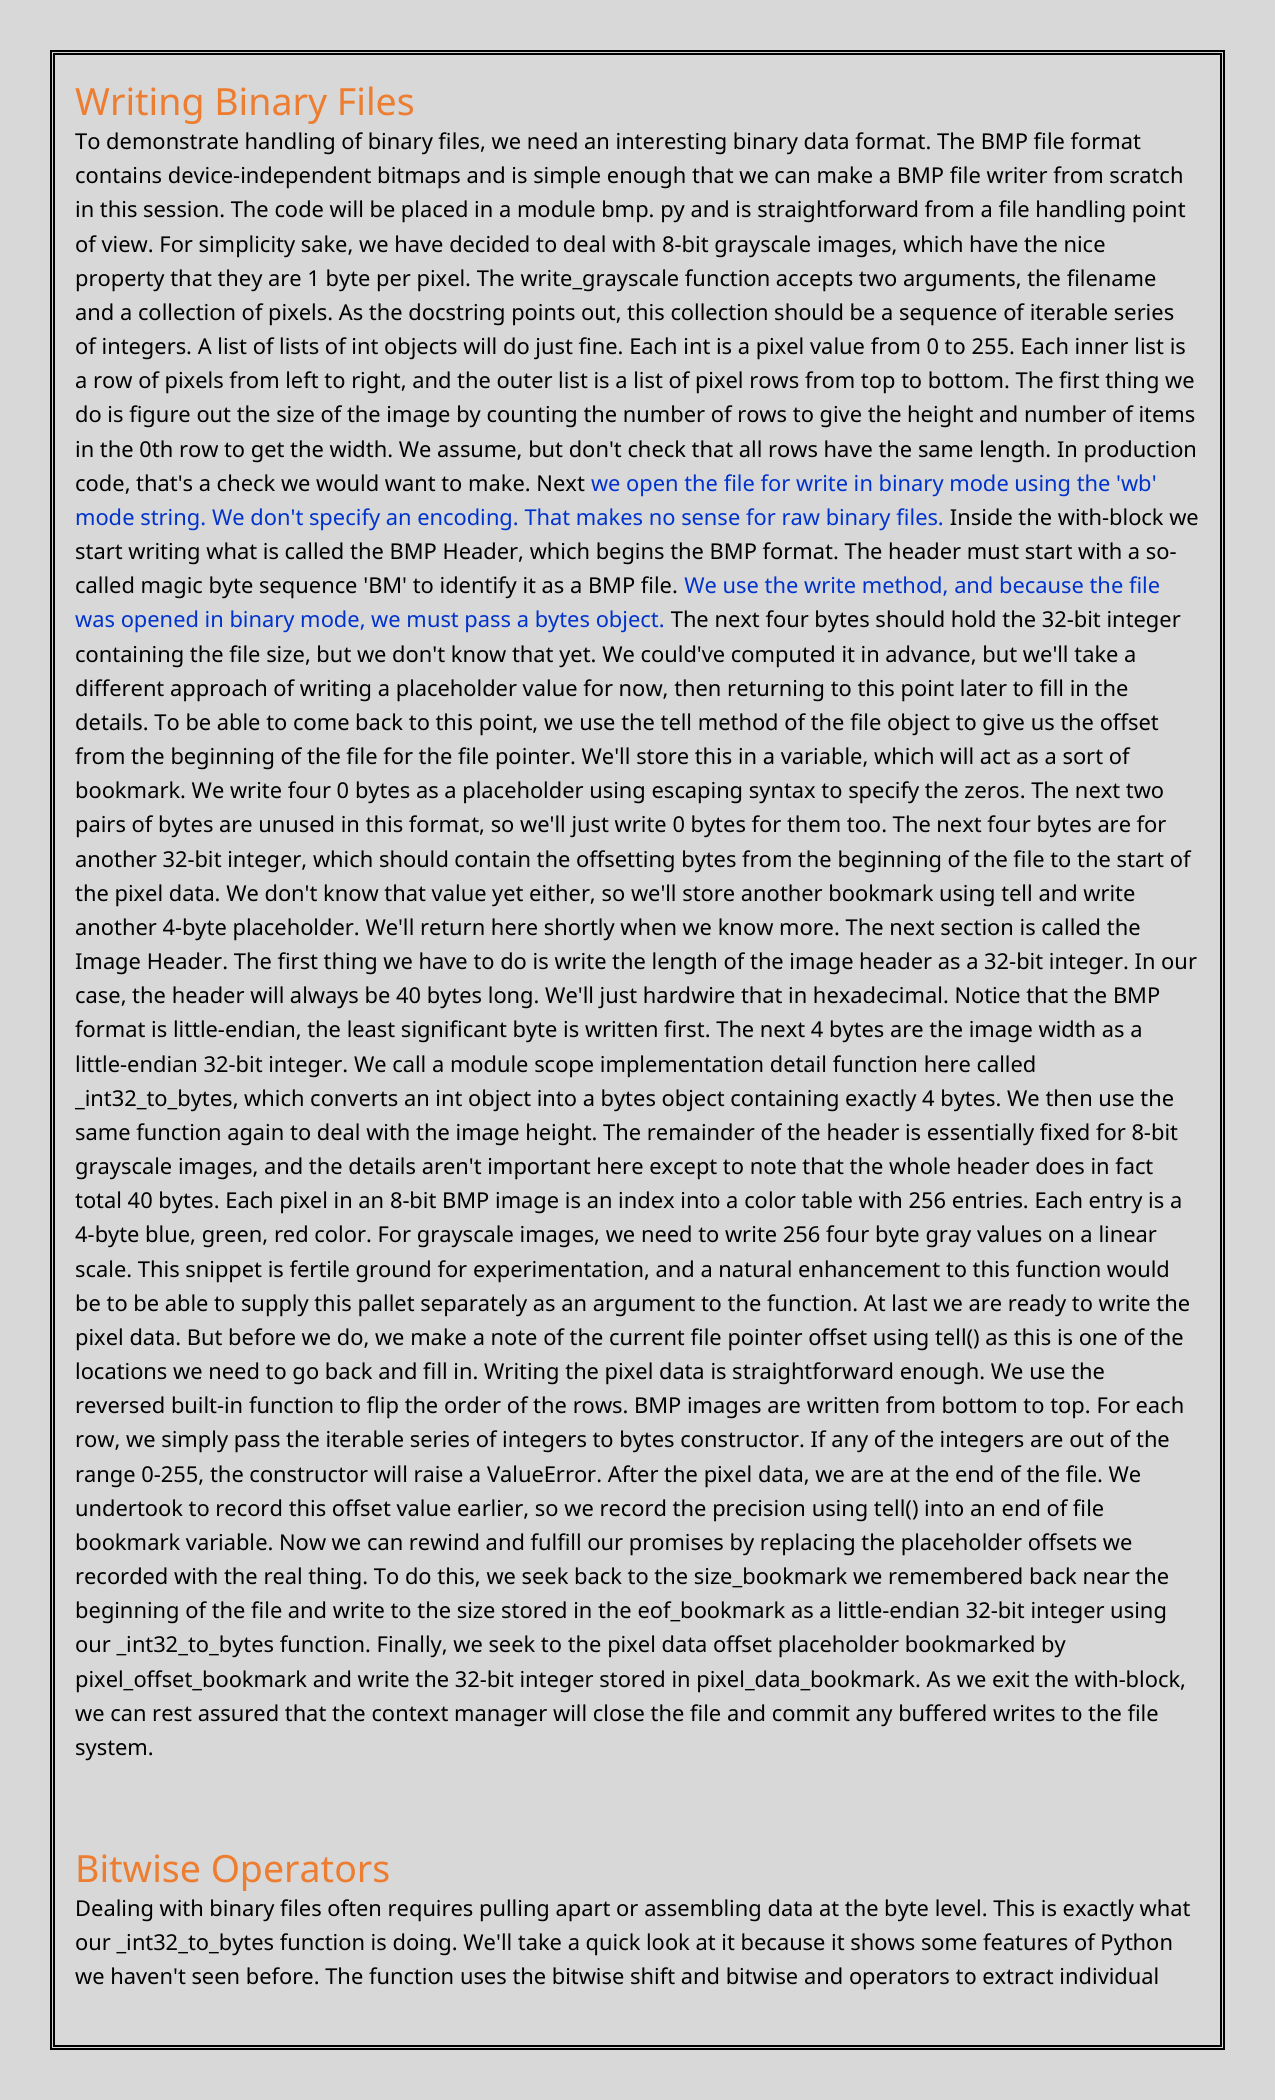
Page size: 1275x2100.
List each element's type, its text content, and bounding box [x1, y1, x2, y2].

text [75, 1893, 1200, 1991]
subtitle Bitwise Operators [75, 1842, 1200, 1893]
text To demonstrate handling of binary files, we need an interesting binary data format. The BMP file format contains device-independent bitmaps and is simple enough that we can make a BMP file writer from scratch in this session. The code will be placed in a module bmp. py and is straightforward from a file handling point of view. For simplicity sake, we have decided to deal with 8-bit grayscale images, which have the nice property that they are 1 byte per pixel. The write_grayscale function accepts two arguments, the filename and a collection of pixels. As the docstring points out, this collection should be a sequence of iterable series of integers. A list of lists of int objects will do just fine. Each int is a pixel value from 0 to 255. Each inner list is a row of pixels from left to right, and the outer list is a list of pixel rows from top to bottom. The first thing we do is figure out the size of the image by counting the number of rows to give the height and number of items in the 0th row to get the width. We assume, but don't check that all rows have the same length. In production code, that's a check we would want to make. Next we open the file for write in binary mode using the 'wb' mode string. We don't specify an encoding. That makes no sense for raw binary files. Inside the with-block we start writing what is called the BMP Header, which begins the BMP format. The header must start with a so-called magic byte sequence 'BM' to identify it as a BMP file. We use the write method, and because the file was opened in binary mode, we must pass a bytes object. The next four bytes should hold the 32-bit integer containing the file size, but we don't know that yet. We could've computed it in advance, but we'll take a different approach of writing a placeholder value for now, then returning to this point later to fill in the details. To be able to come back to this point, we use the tell method of the file object to give us the offset from the beginning of the file for the file pointer. We'll store this in a variable, which will act as a sort of bookmark. We write four 0 bytes as a placeholder using escaping syntax to specify the zeros. The next two pairs of bytes are unused in this format, so we'll just write 0 bytes for them too. The next four bytes are for another 32-bit integer, which should contain the offsetting bytes from the beginning of the file to the start of the pixel data. We don't know that value yet either, so we'll store another bookmark using tell and write another 4-byte placeholder. We'll return here shortly when we know more. The next section is called the Image Header. The first thing we have to do is write the length of the image header as a 32-bit integer. In our case, the header will always be 40 bytes long. We'll just hardwire that in hexadecimal. Notice that the BMP format is little-endian, the least significant byte is written first. The next 4 bytes are the image width as a little-endian 32-bit integer. We call a module scope implementation detail function here called _int32_to_bytes, which converts an int object into a bytes object containing exactly 4 bytes. We then use the same function again to deal with the image height. The remainder of the header is essentially fixed for 8-bit grayscale images, and the details aren't important here except to note that the whole header does in fact total 40 bytes. Each pixel in an 8-bit BMP image is an index into a color table with 256 entries. Each entry is a 4-byte blue, green, red color. For grayscale images, we need to write 256 four byte gray values on a linear scale. This snippet is fertile ground for experimentation, and a natural enhancement to this function would be to be able to supply this pallet separately as an argument to the function. At last we are ready to write the pixel data. But before we do, we make a note of the current file pointer offset using tell() as this is one of the locations we need to go back and fill in. Writing the pixel data is straightforward enough. We use the reversed built-in function to flip the order of the rows. BMP images are written from bottom to top. For each row, we simply pass the iterable series of integers to bytes constructor. If any of the integers are out of the range 0-255, the constructor will raise a ValueError. After the pixel data, we are at the end of the file. We undertook to record this offset value earlier, so we record the precision using tell() into an end of file bookmark variable. Now we can rewind and fulfill our promises by replacing the placeholder offsets we recorded with the real thing. To do this, we seek back to the size_bookmark we remembered back near the beginning of the file and write to the size stored in the eof_bookmark as a little-endian 32-bit integer using our _int32_to_bytes function. Finally, we seek to the pixel data offset placeholder bookmarked by pixel_offset_bookmark and write the 32-bit integer stored in pixel_data_bookmark. As we exit the with-block, we can rest assured that the context manager will close the file and commit any buffered writes to the file system. [75, 126, 1200, 1762]
subtitle Writing Binary Files [75, 75, 1200, 126]
